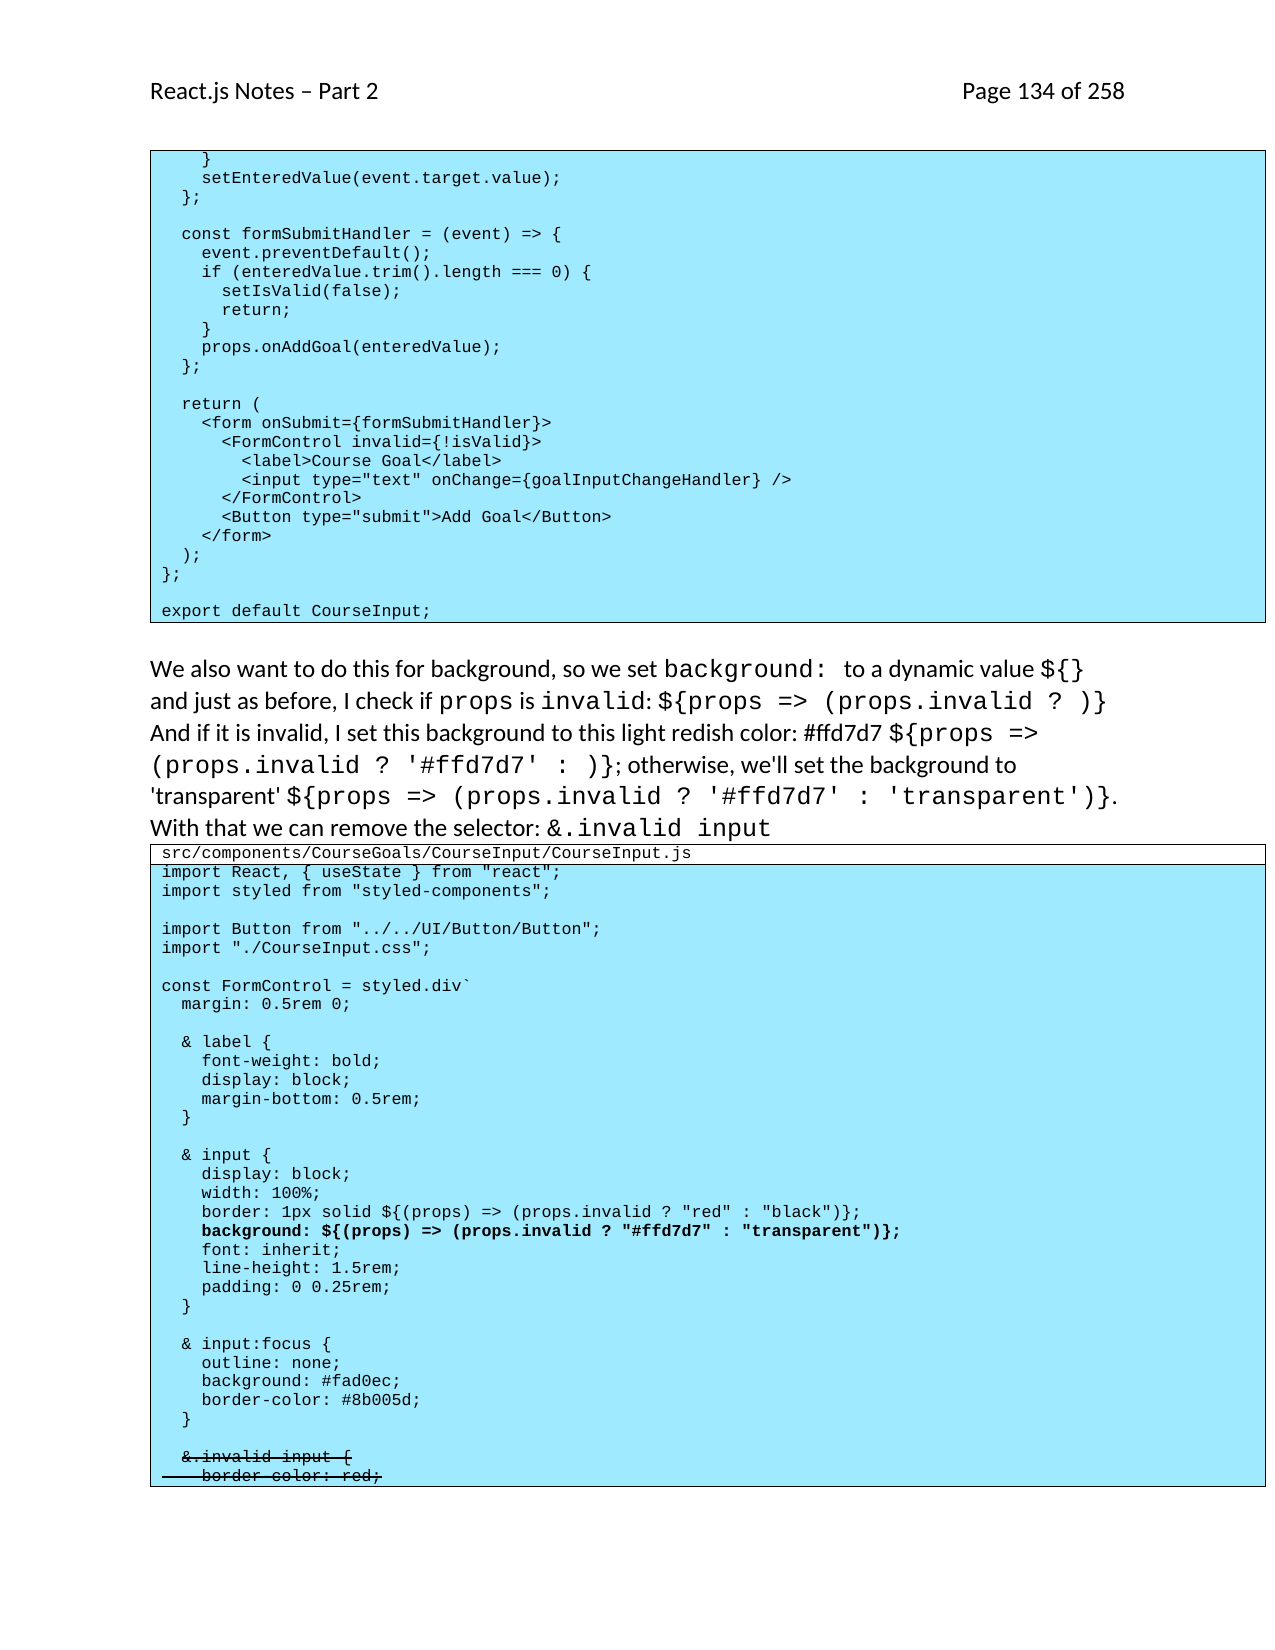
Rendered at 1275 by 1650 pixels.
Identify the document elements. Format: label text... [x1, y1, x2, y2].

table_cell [151, 151, 1265, 622]
table_header src/components/CourseGoals/CourseInput/CourseInput.js [151, 845, 1265, 863]
text We also want to do this for background, so we set background: to a dynamic value ${} and just as before, I check if props is invalid: ${props => (props.invalid ? )} And if it is invalid, I set this background to this light redish color: #ffd7d7 ${props => (props.invalid ? '#ffd7d7' : )}; otherwise, we'll set the background to 'transparent' ${props => (props.invalid ? '#ffd7d7' : 'transparent')}. With that we can remove the selector: &.invalid input [150, 653, 1125, 844]
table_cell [151, 865, 1265, 1486]
